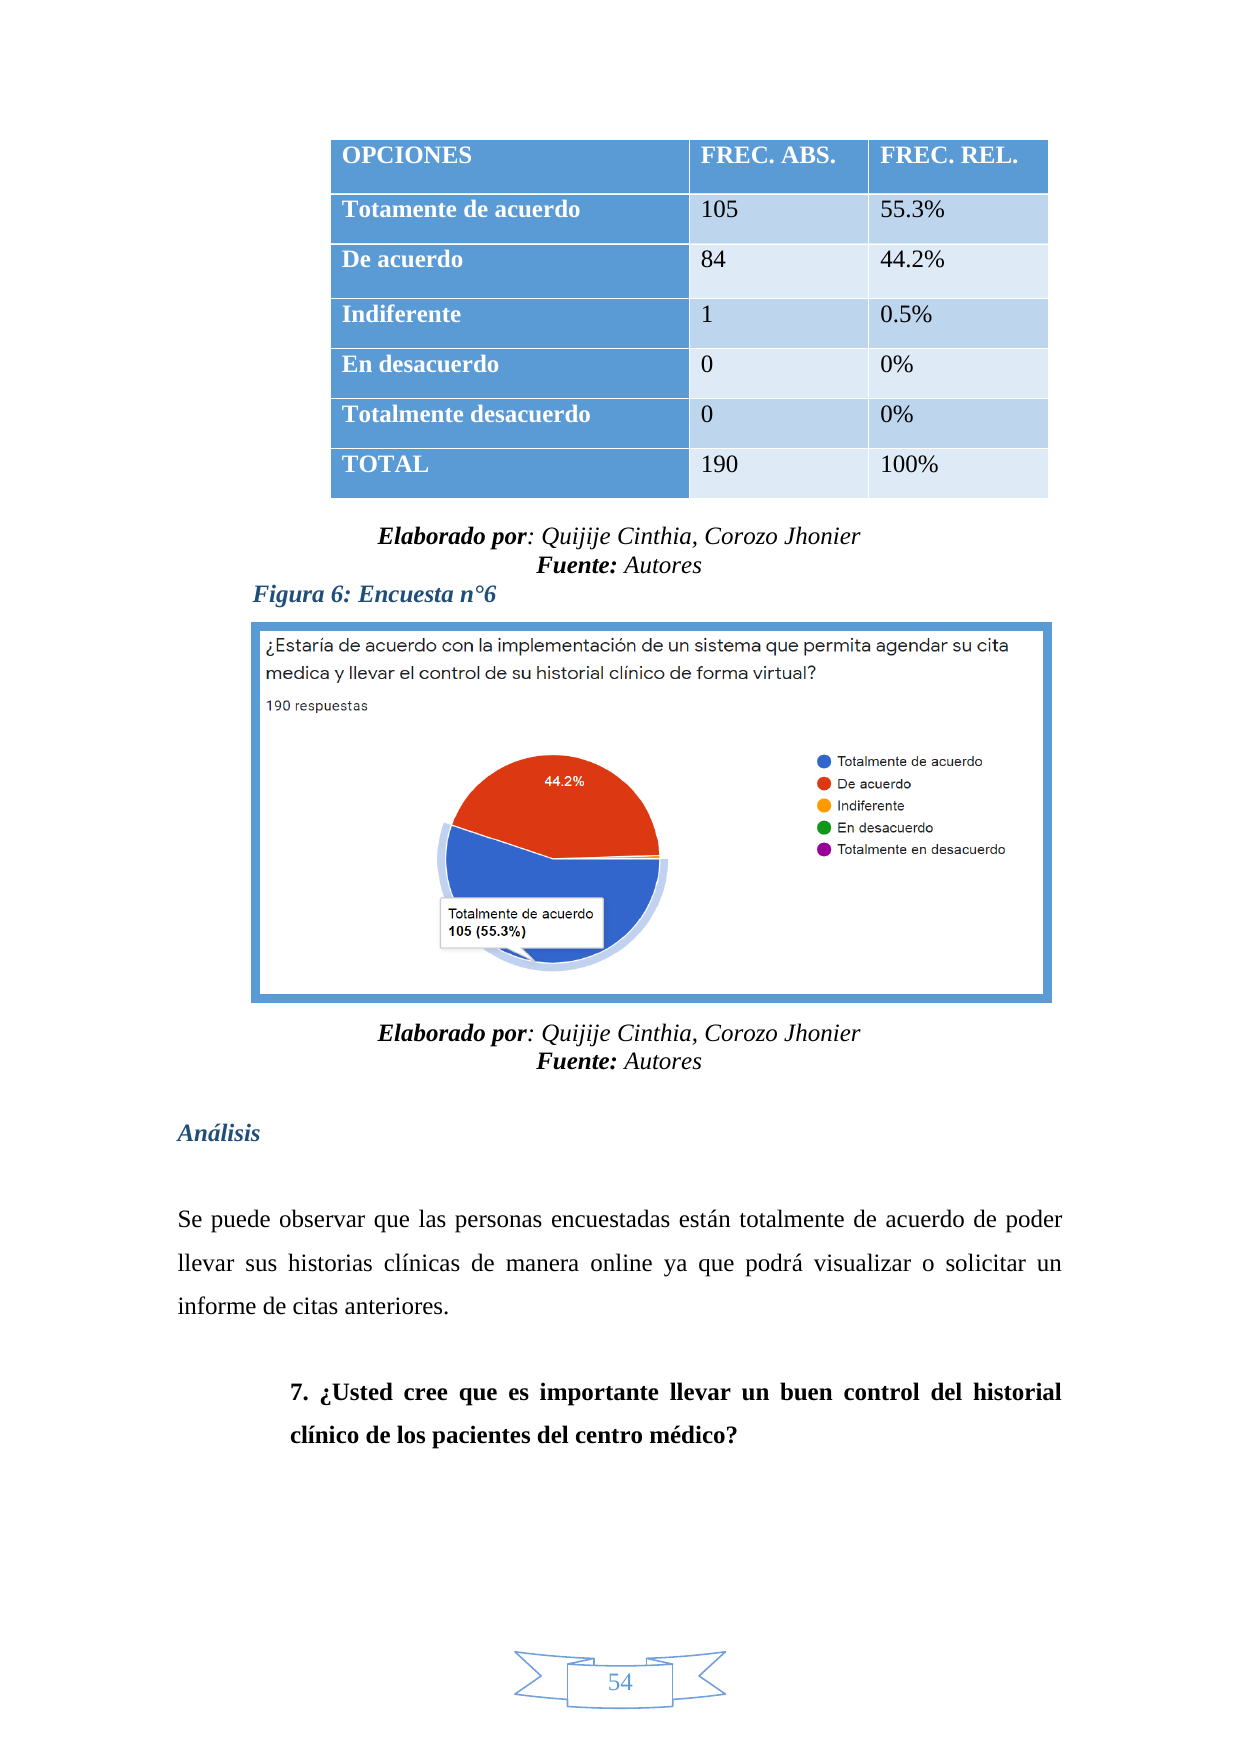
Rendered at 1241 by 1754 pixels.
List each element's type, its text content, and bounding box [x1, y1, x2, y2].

text Se puede observar que las personas encuestadas están totalmente de acuerdo de poder llevar sus historias clínicas de manera online ya que podrá visualizar o solicitar un informe de citas anteriores. [177, 1204, 1063, 1319]
table_cell De acuerdo [331, 245, 689, 298]
table_cell Totamente de acuerdo [331, 195, 689, 243]
table_header OPCIONES [331, 140, 689, 193]
table_cell 0% [869, 399, 1048, 448]
text Fuente: Autores [177, 1046, 1063, 1075]
table_cell 1 [690, 299, 868, 348]
table_cell 100% [869, 449, 1048, 498]
text Fuente: Autores [177, 550, 1063, 579]
table_cell 0 [690, 399, 868, 448]
table_header FREC. REL. [869, 140, 1048, 193]
picture [260, 631, 1043, 994]
table_cell Totalmente desacuerdo [331, 399, 689, 448]
table_cell 55.3% [869, 195, 1048, 243]
table_cell En desacuerdo [331, 349, 689, 398]
table_cell 84 [690, 245, 868, 298]
table_cell 0 [690, 349, 868, 398]
table_cell 0% [869, 349, 1048, 398]
text Elaborado por: Quijije Cinthia, Corozo Jhonier [177, 521, 1063, 550]
text 7. ¿Usted cree que es importante llevar un buen control del historial clínico de los pacientes del centro médico? [290, 1377, 1063, 1449]
text Figura 6: Encuesta n°6 [177, 579, 1063, 608]
table_cell 0.5% [869, 299, 1048, 348]
table_cell 105 [690, 195, 868, 243]
table_cell Indiferente [331, 299, 689, 348]
table_header FREC. ABS. [690, 140, 868, 193]
table_cell 44.2% [869, 245, 1048, 298]
table_cell TOTAL [331, 449, 689, 498]
text Análisis [177, 1118, 1063, 1147]
text Elaborado por: Quijije Cinthia, Corozo Jhonier [177, 1018, 1063, 1046]
table_cell 190 [690, 449, 868, 498]
